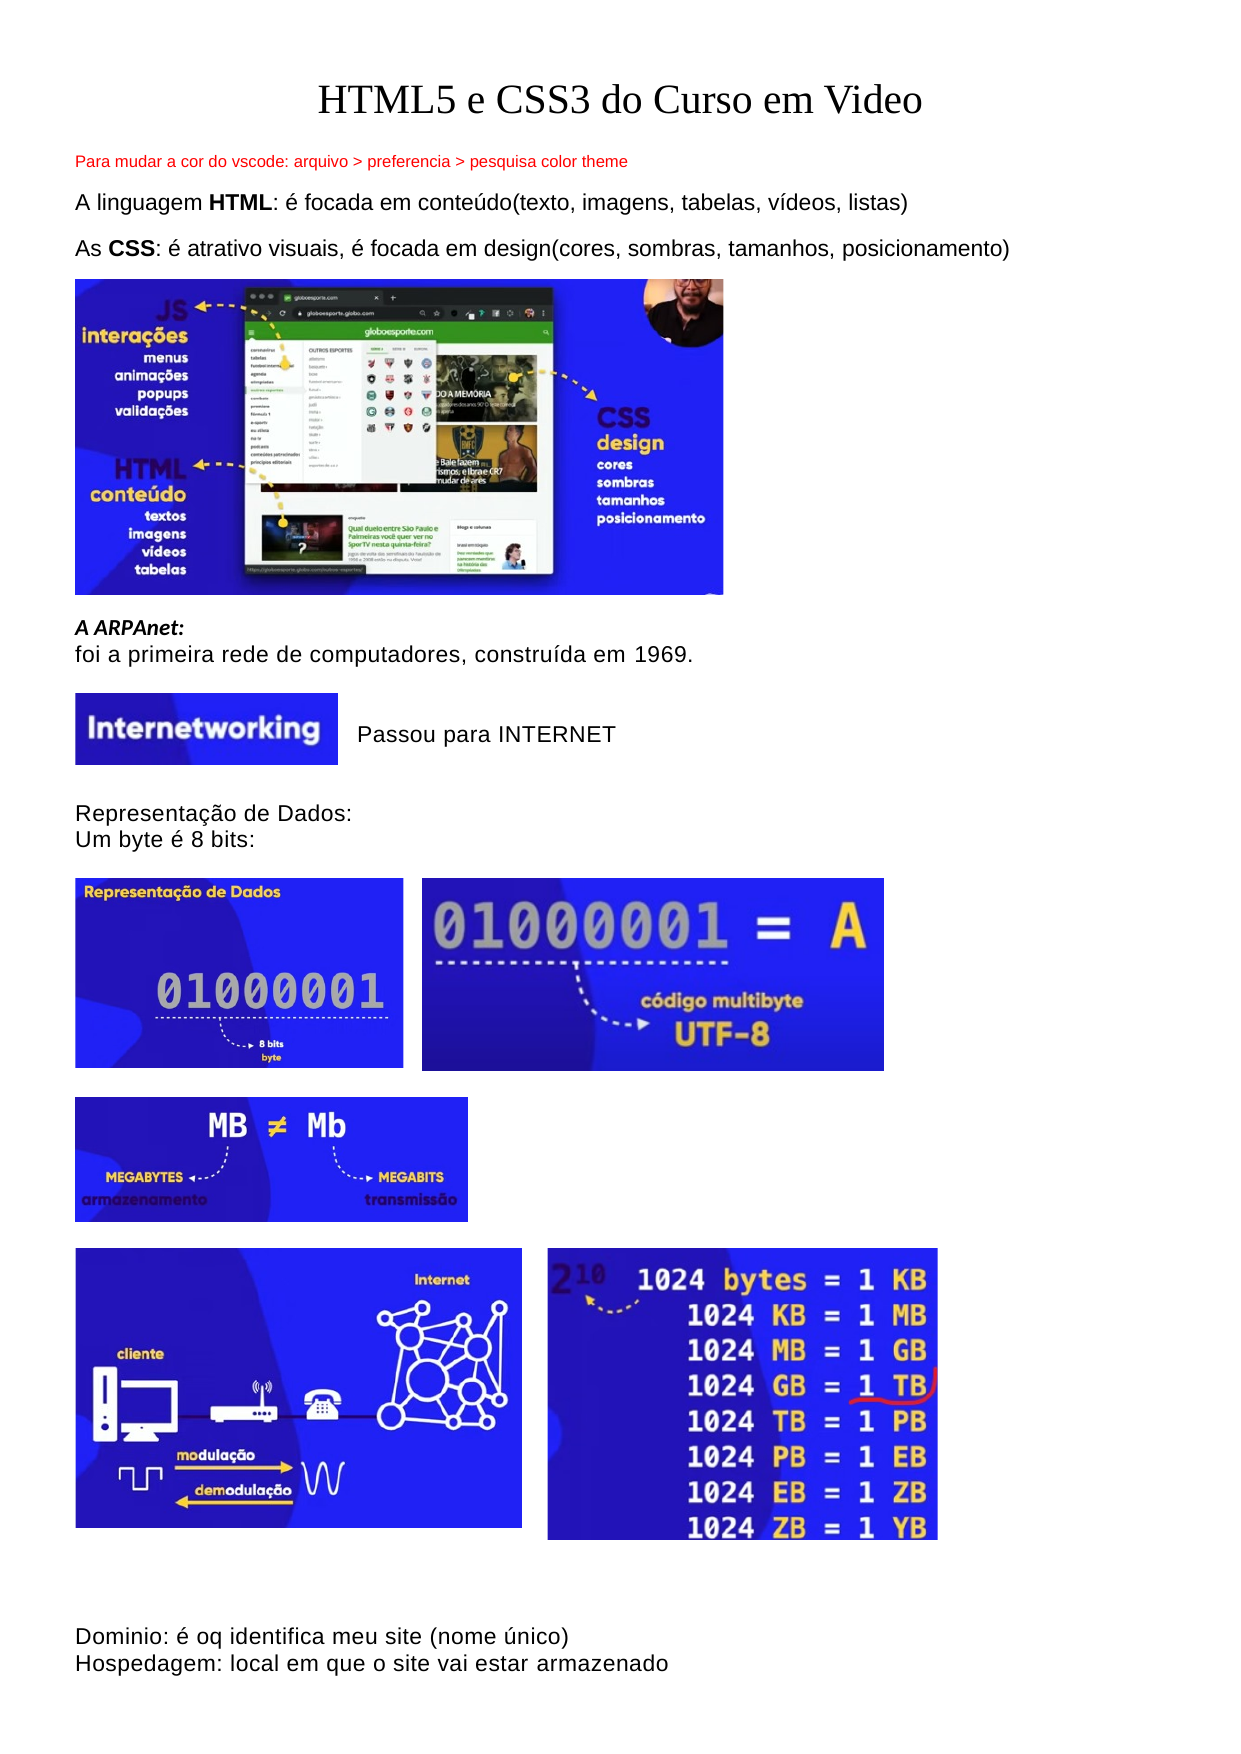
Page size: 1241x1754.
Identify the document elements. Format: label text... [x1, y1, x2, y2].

picture [75, 1097, 468, 1222]
text Representação de Dados: [75, 799, 1165, 826]
picture [75, 693, 338, 765]
text Hospedagem: local em que o site vai estar armazenado [75, 1649, 1165, 1676]
text Dominio: é oq identifica meu site (nome único) [75, 1623, 1165, 1649]
picture [75, 279, 724, 595]
text Para mudar a cor do vscode: arquivo > preferencia > pesquisa color theme [75, 152, 1165, 171]
picture [75, 1248, 522, 1528]
picture [547, 1248, 938, 1540]
text Um byte é 8 bits: [75, 826, 1165, 852]
text Passou para INTERNET [338, 721, 1165, 747]
text A linguagem HTML: é focada em conteúdo(texto, imagens, tabelas, vídeos, listas) [75, 189, 1165, 216]
text foi a primeira rede de computadores, construída em 1969. [75, 641, 1165, 668]
text As CSS: é atrativo visuais, é focada em design(cores, sombras, tamanhos, posicionamento) [75, 234, 1165, 261]
text A ARPAnet: [75, 613, 1165, 641]
picture [75, 878, 404, 1068]
subtitle HTML5 e CSS3 do Curso em Video [75, 75, 1165, 123]
picture [422, 878, 884, 1071]
